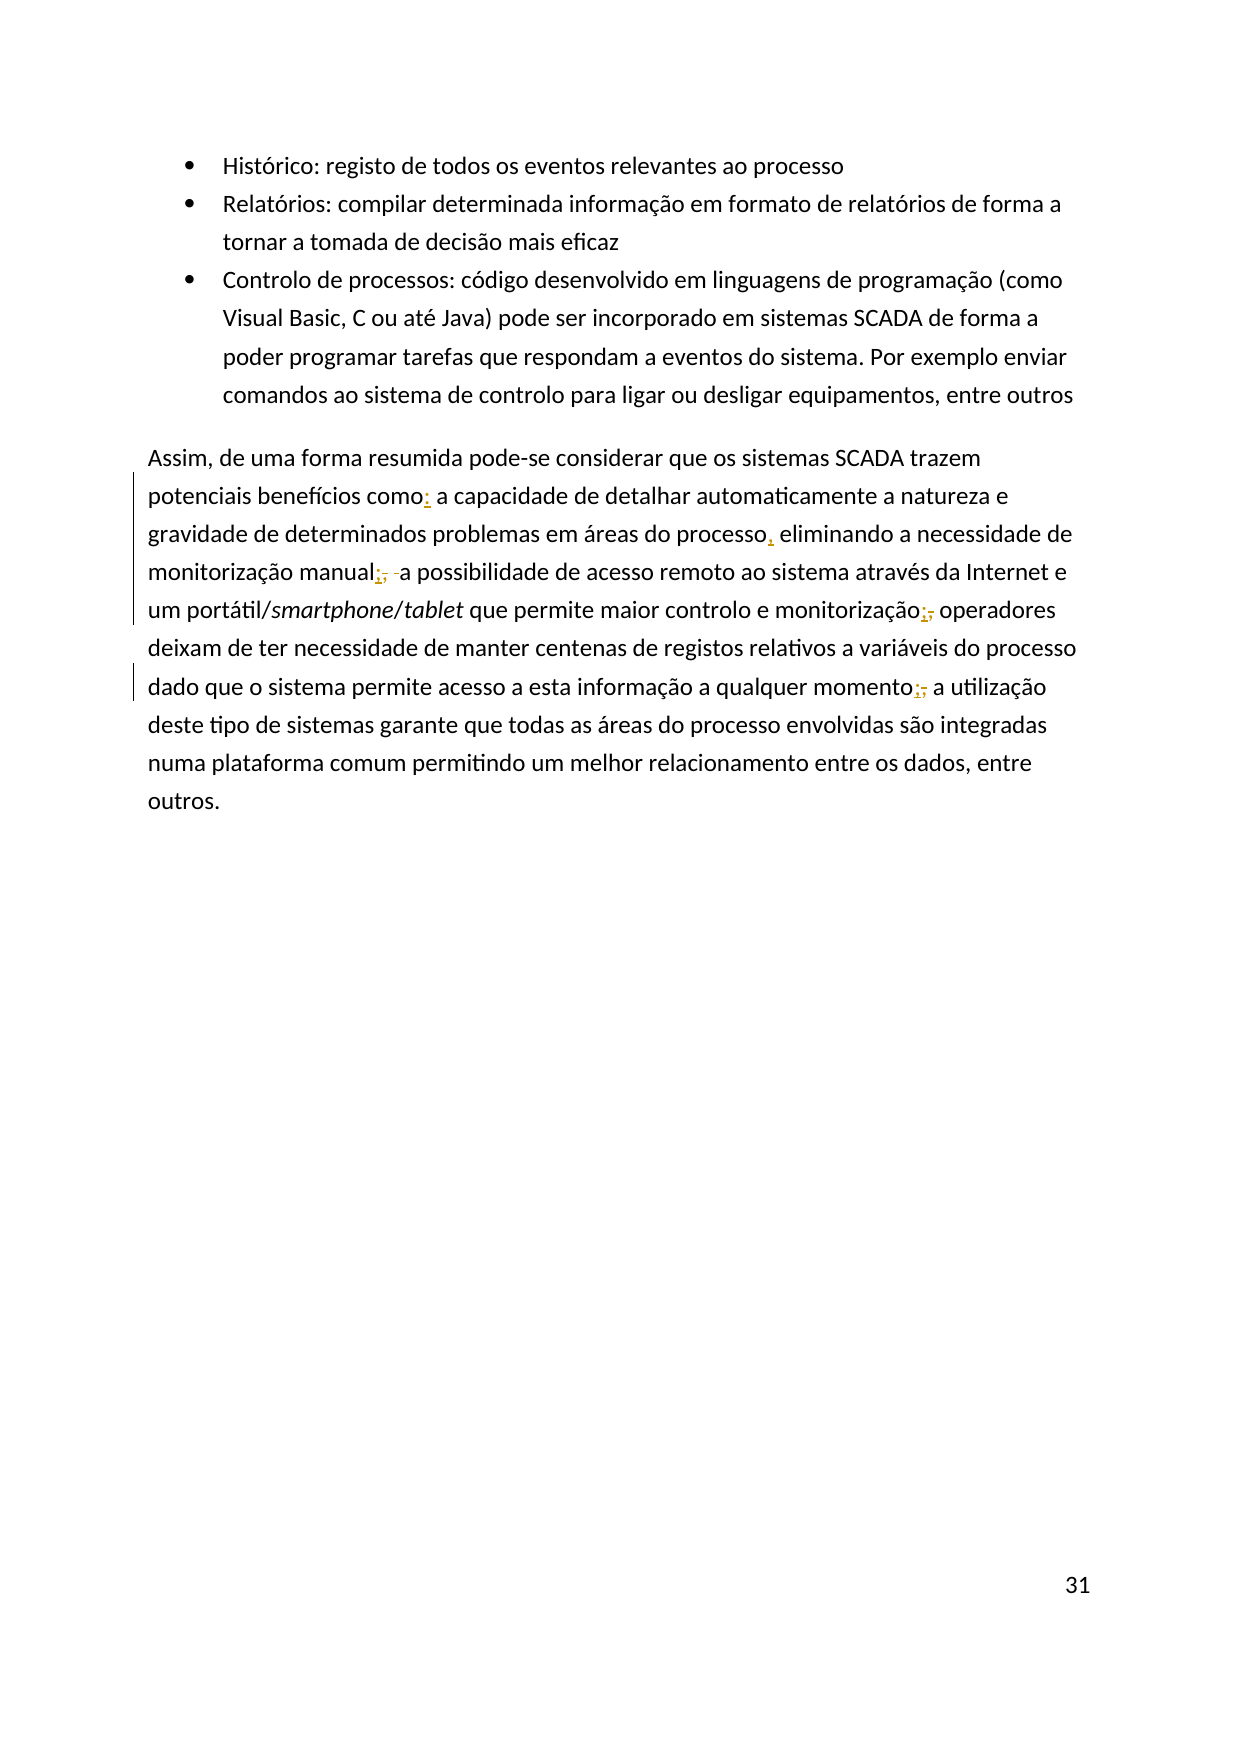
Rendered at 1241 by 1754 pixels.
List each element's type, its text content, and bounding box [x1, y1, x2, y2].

list Histórico: registo de todos os eventos relevantes ao processo [185, 150, 1090, 181]
list Controlo de processos: código desenvolvido em linguagens de programação (como Visual Basic, C ou até Java) pode ser incorporado em sistemas SCADA de forma a poder programar tarefas que respondam a eventos do sistema. Por exemplo enviar comandos ao sistema de controlo para ligar ou desligar equipamentos, entre outros [185, 264, 1090, 409]
text Assim, de uma forma resumida pode-se considerar que os sistemas SCADA trazem potenciais benefícios como a capacidade de detalhar automaticamente a natureza e gravidade de determinados problemas em áreas do processo eliminando a necessidade de monitorização manual a possibilidade de acesso remoto ao sistema através da Internet e um portátil/smartphone/tablet que permite maior controlo e monitorização operadores deixam de ter necessidade de manter centenas de registos relativos a variáveis do processo dado que o sistema permite acesso a esta informação a qualquer momento a utilização deste tipo de sistemas garante que todas as áreas do processo envolvidas são integradas numa plataforma comum permitindo um melhor relacionamento entre os dados, entre outros. [148, 442, 1090, 816]
list Relatórios: compilar determinada informação em formato de relatórios de forma a tornar a tomada de decisão mais eficaz [185, 188, 1090, 257]
